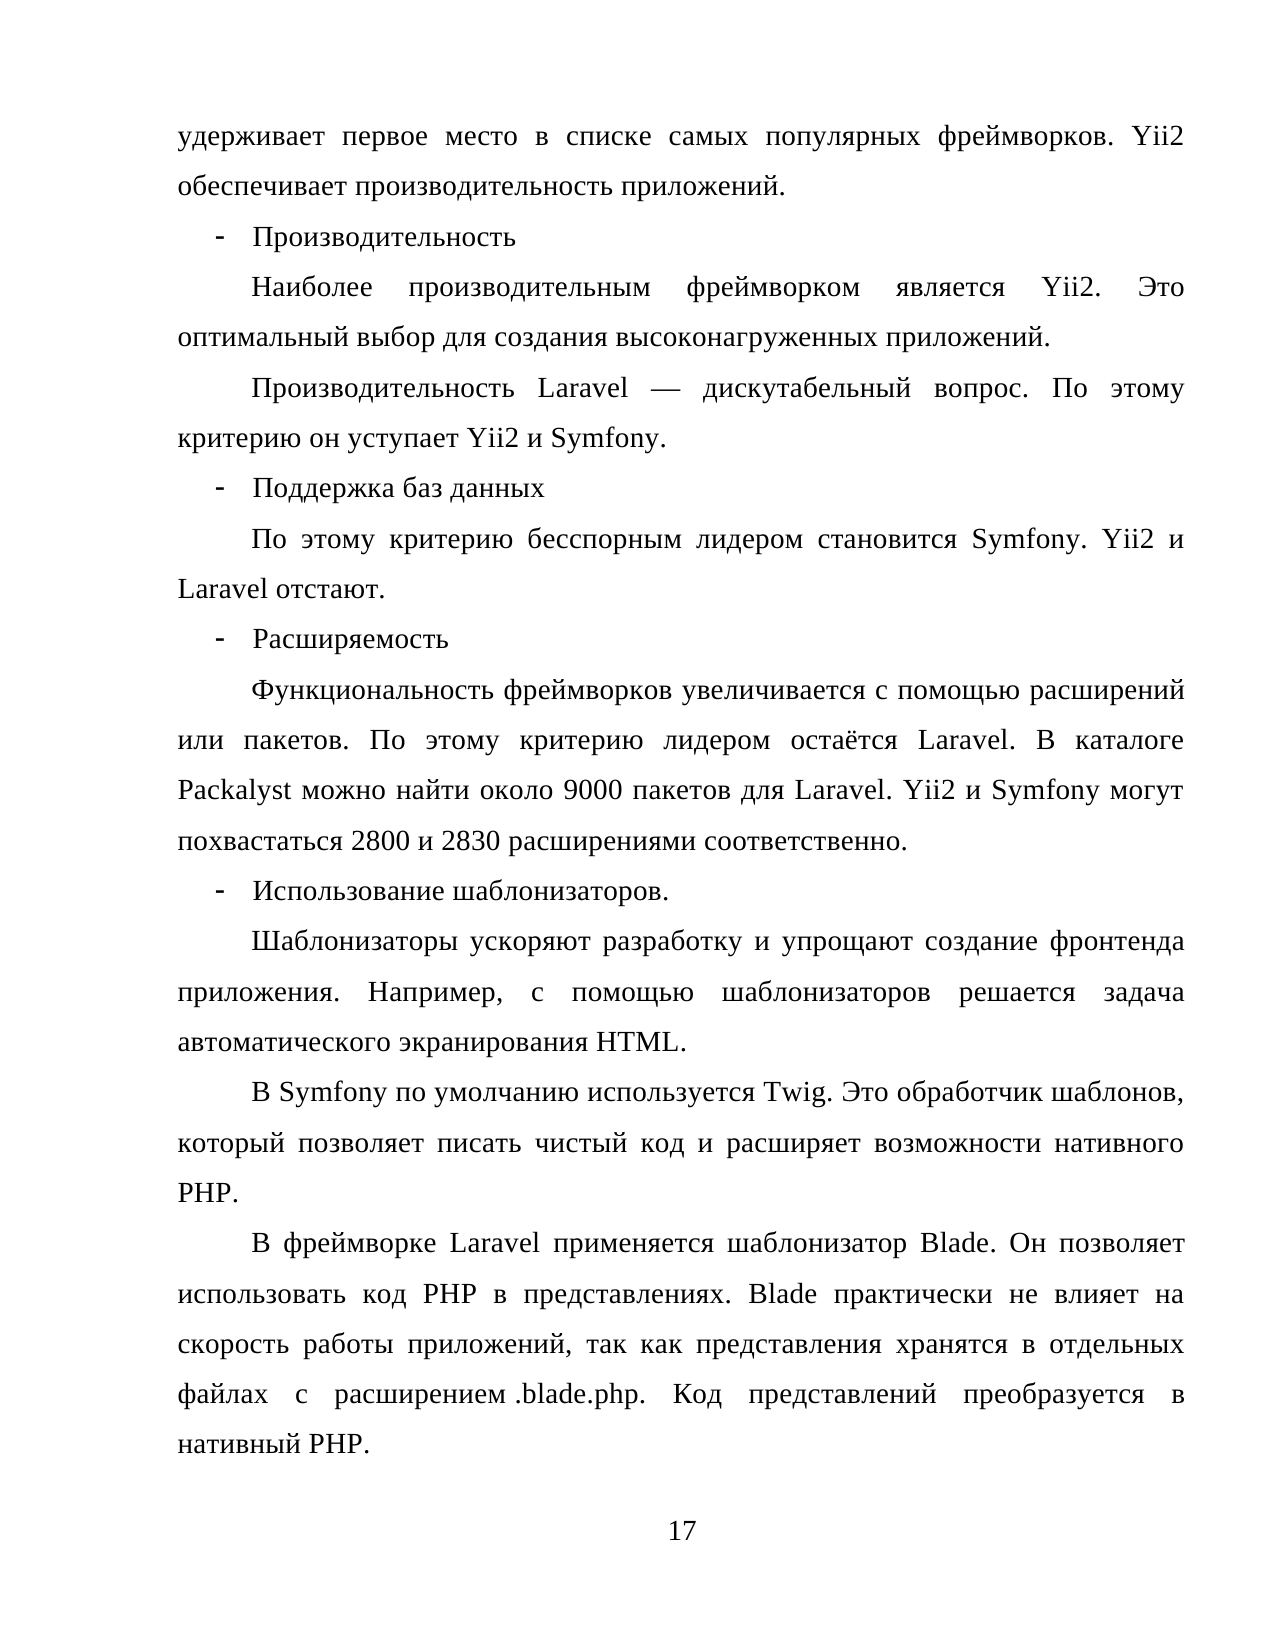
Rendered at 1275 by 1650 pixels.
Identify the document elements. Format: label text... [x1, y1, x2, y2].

text Производительность Laravel — дискутабельный вопрос. По этому критерию он уступает Yii2 и Symfony. [177, 370, 1186, 454]
text В Symfony по умолчанию используется Twig. Это обработчик шаблонов, который позволяет писать чистый код и расширяет возможности нативного PHP. [177, 1074, 1186, 1209]
list Расширяемость [215, 621, 1186, 655]
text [177, 118, 1186, 202]
text Шаблонизаторы ускоряют разработку и упрощают создание фронтенда приложения. Например, с помощью шаблонизаторов решается задача автоматического экранирования HTML. [177, 923, 1186, 1058]
list Поддержка баз данных [215, 470, 1186, 504]
text Функциональность фреймворков увеличивается с помощью расширений или пакетов. По этому критерию лидером остаётся Laravel. В каталоге Packalyst можно найти около 9000 пакетов для Laravel. Yii2 и Symfony могут похвастаться 2800 и 2830 расширениями соответственно. [177, 672, 1186, 856]
text Наиболее производительным фреймворком является Yii2. Это оптимальный выбор для создания высоконагруженных приложений. [177, 269, 1186, 353]
list Производительность [215, 219, 1186, 252]
list Использование шаблонизаторов. [215, 873, 1186, 907]
text По этому критерию бесспорным лидером становится Symfony. Yii2 и Laravel отстают. [177, 521, 1186, 605]
text В фреймворке Laravel применяется шаблонизатор Blade. Он позволяет использовать код PHP в представлениях. Blade практически не влияет на скорость работы приложений, так как представления хранятся в отдельных файлах с расширением .blade.php. Код представлений преобразуется в нативный PHP. [177, 1225, 1186, 1460]
